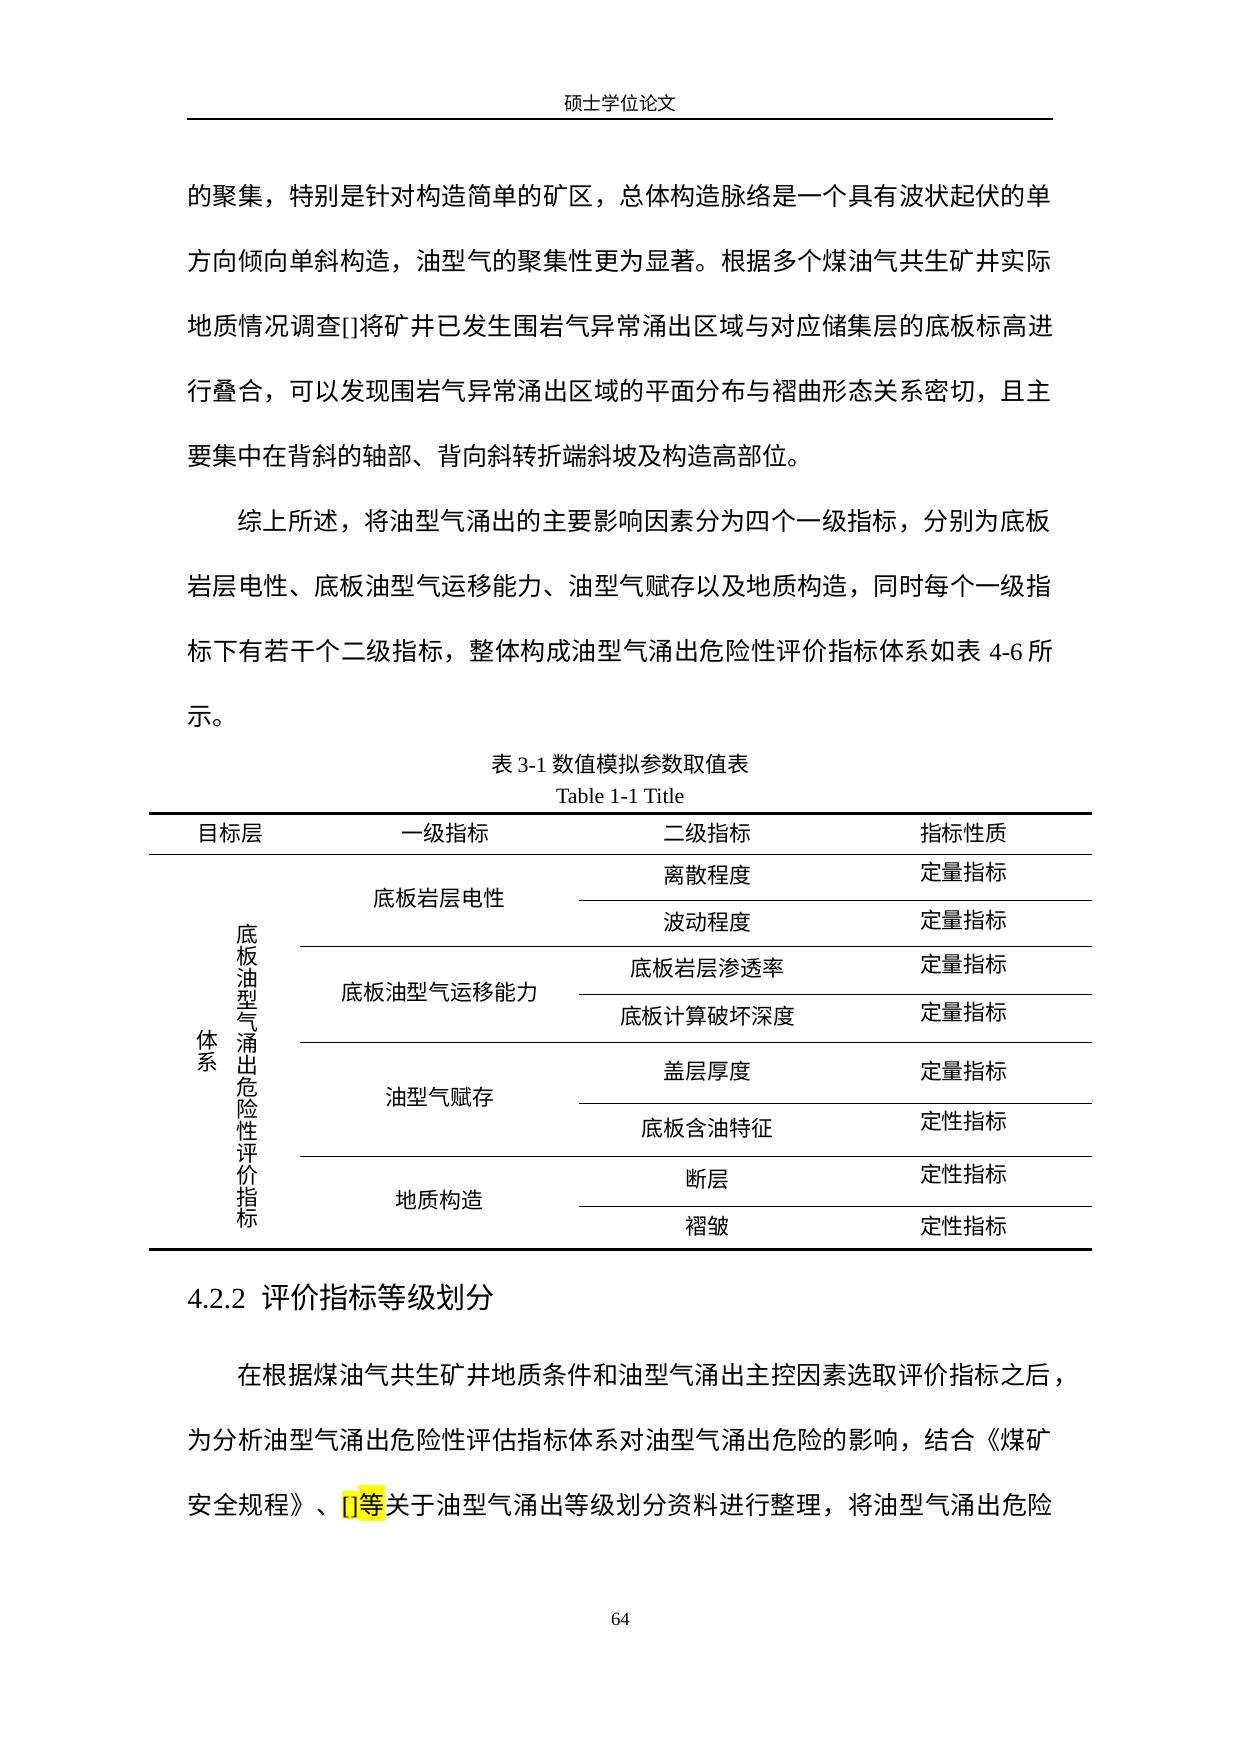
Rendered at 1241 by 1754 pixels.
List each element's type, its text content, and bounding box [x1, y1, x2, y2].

table_cell 定量指标 [835, 901, 1092, 946]
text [187, 1341, 1053, 1536]
table_cell 定量指标 [835, 855, 1092, 900]
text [187, 162, 1053, 487]
table_header 指标性质 [835, 815, 1092, 854]
table_cell 定性指标 [835, 1207, 1092, 1248]
table_cell 定性指标 [835, 1157, 1092, 1206]
text 综上所述，将油型气涌出的主要影响因素分为四个一级指标，分别为底板岩层电性、底板油型气运移能力、油型气赋存以及地质构造，同时每个一级指标下有若干个二级指标，整体构成油型气涌出危险性评价指标体系如表4-6所示。 [187, 487, 1053, 747]
table_cell 底板油型气运移能力 [300, 947, 579, 1042]
table_cell 底板含油特征 [579, 1104, 835, 1156]
table_cell 定量指标 [835, 1043, 1092, 1102]
table_cell 底板岩层渗透率 [579, 947, 835, 994]
table_cell 底板计算破坏深度 [579, 995, 835, 1042]
list 评价指标等级划分 [187, 1263, 1053, 1328]
table_cell 定量指标 [835, 947, 1092, 994]
table_cell 盖层厚度 [579, 1043, 835, 1102]
table_header 一级指标 [311, 815, 579, 854]
table_cell 波动程度 [579, 901, 835, 946]
table_cell 断层 [579, 1157, 835, 1206]
text Table 1-1 Title [187, 779, 1053, 812]
table_header 目标层 [149, 815, 311, 854]
table_cell 定量指标 [835, 995, 1092, 1042]
table_cell 底板油型气涌出危险性评价指标体系 [149, 855, 300, 1248]
table_cell 油型气赋存 [300, 1043, 579, 1156]
table_header 二级指标 [579, 815, 835, 854]
table_cell 离散程度 [579, 855, 835, 900]
table_cell 底板岩层电性 [300, 855, 579, 946]
table_cell 地质构造 [300, 1157, 579, 1248]
table_cell 褶皱 [579, 1207, 835, 1248]
table_cell 定性指标 [835, 1104, 1092, 1156]
text 表3-1 数值模拟参数取值表 [187, 747, 1053, 779]
